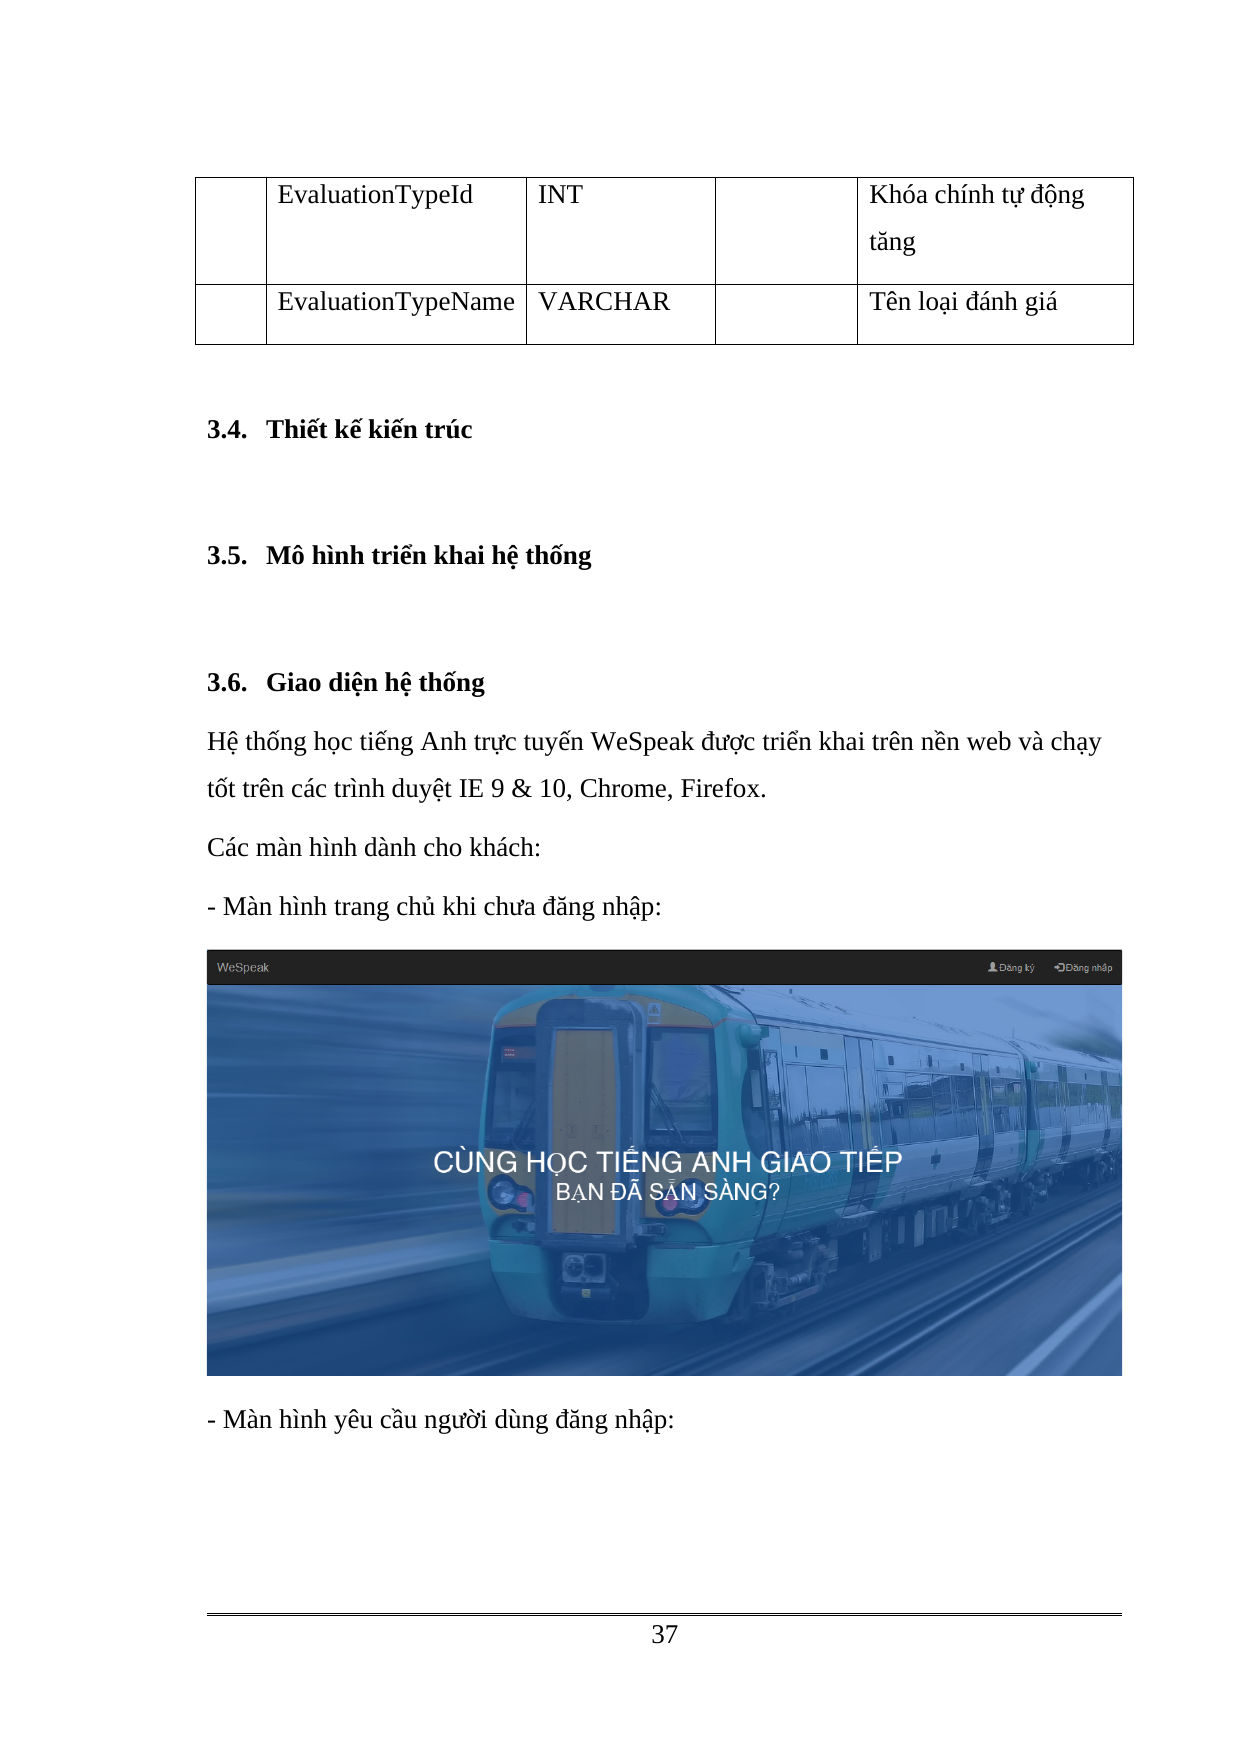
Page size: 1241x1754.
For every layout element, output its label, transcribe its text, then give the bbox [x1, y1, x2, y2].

table_cell [196, 178, 266, 284]
table_cell INT [527, 178, 715, 284]
table_cell EvaluationTypeId [267, 178, 526, 284]
table_cell Tên loại đánh giá [858, 285, 1133, 344]
subtitle Thiết kế kiến trúc [207, 413, 1122, 444]
text Hệ thống học tiếng Anh trực tuyến WeSpeak được triển khai trên nền web và chạy tốt trên các trình duyệt IE 9 & 10, Chrome, Firefox. [207, 725, 1122, 803]
text - Màn hình yêu cầu người dùng đăng nhập: [207, 1404, 1122, 1435]
subtitle Mô hình triển khai hệ thống [207, 539, 1122, 571]
table_cell [196, 285, 266, 344]
table_cell Khóa chính tự động tăng [858, 178, 1133, 284]
table_cell [716, 178, 857, 284]
text Các màn hình dành cho khách: [207, 831, 1122, 862]
table_cell VARCHAR [527, 285, 715, 344]
table_cell [716, 285, 857, 344]
picture [206, 949, 1123, 1376]
text - Màn hình trang chủ khi chưa đăng nhập: [207, 890, 1122, 921]
subtitle Giao diện hệ thống [207, 666, 1122, 697]
table_cell EvaluationTypeName [267, 285, 526, 344]
